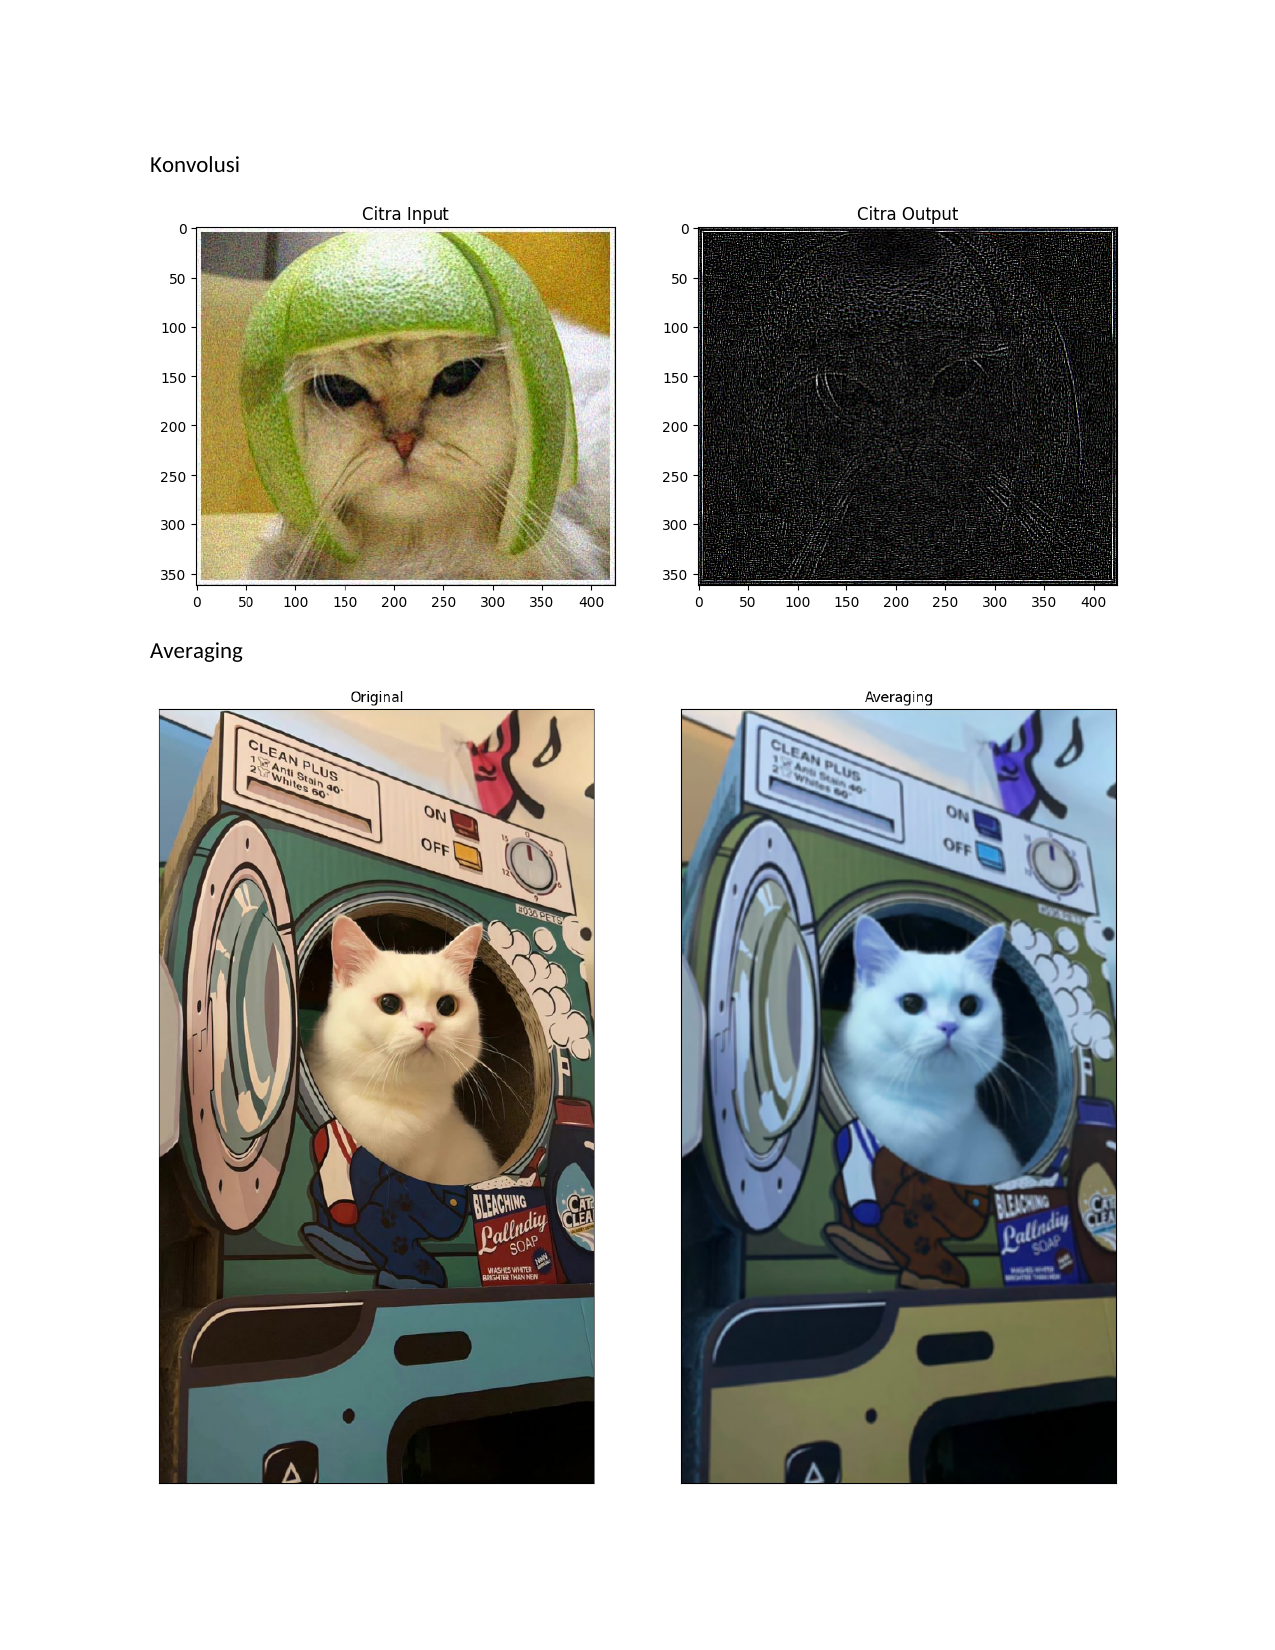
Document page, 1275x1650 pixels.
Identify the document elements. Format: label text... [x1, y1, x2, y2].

picture [150, 196, 1126, 618]
text Averaging [150, 636, 1125, 664]
picture [150, 682, 1124, 1491]
text Konvolusi [150, 150, 1125, 178]
